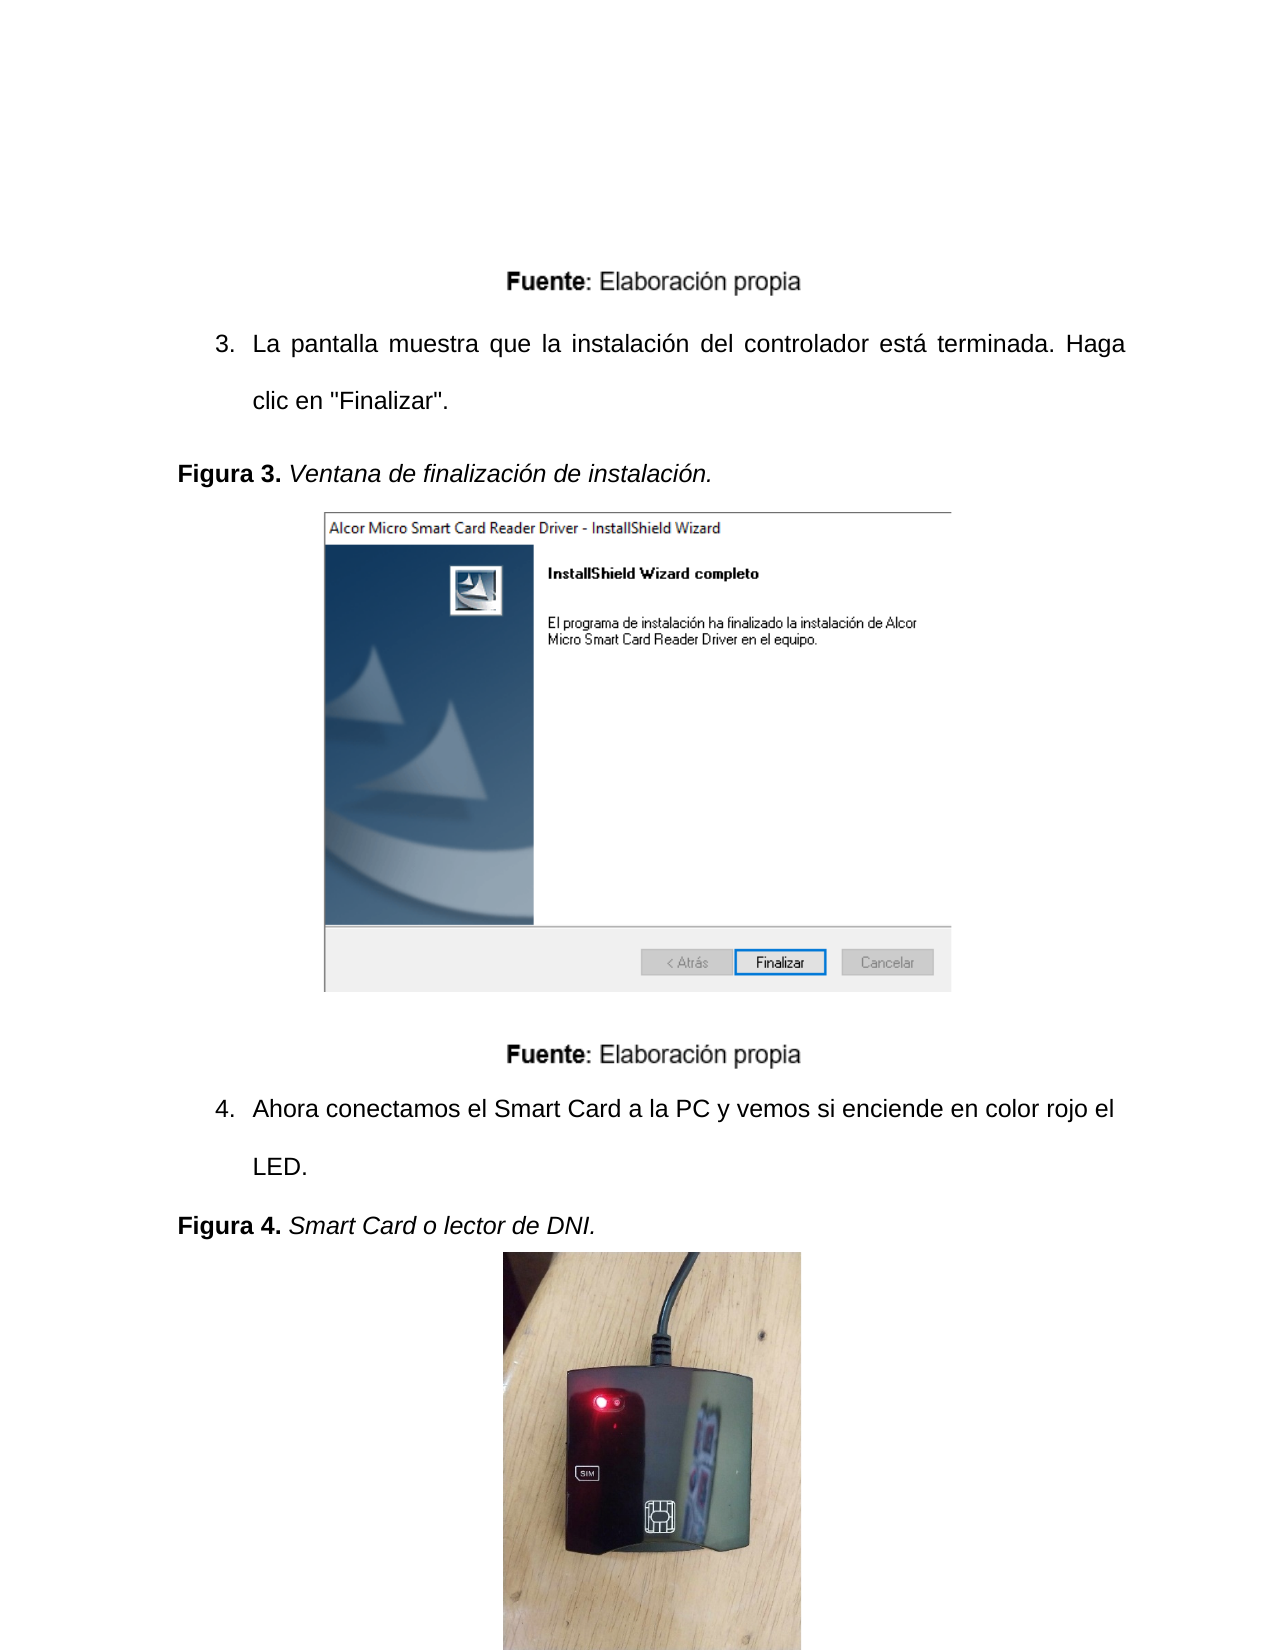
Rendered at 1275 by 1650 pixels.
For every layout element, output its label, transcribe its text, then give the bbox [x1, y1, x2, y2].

list Ahora conectamos el Smart Card a la PC y vemos si enciende en color rojo el LED. [215, 1094, 1127, 1180]
list La pantalla muestra que la instalación del controlador está terminada. Haga clic en "Finalizar". [215, 329, 1127, 415]
picture [503, 1252, 802, 1650]
picture [496, 1035, 809, 1076]
picture [323, 512, 952, 992]
picture [496, 262, 809, 303]
